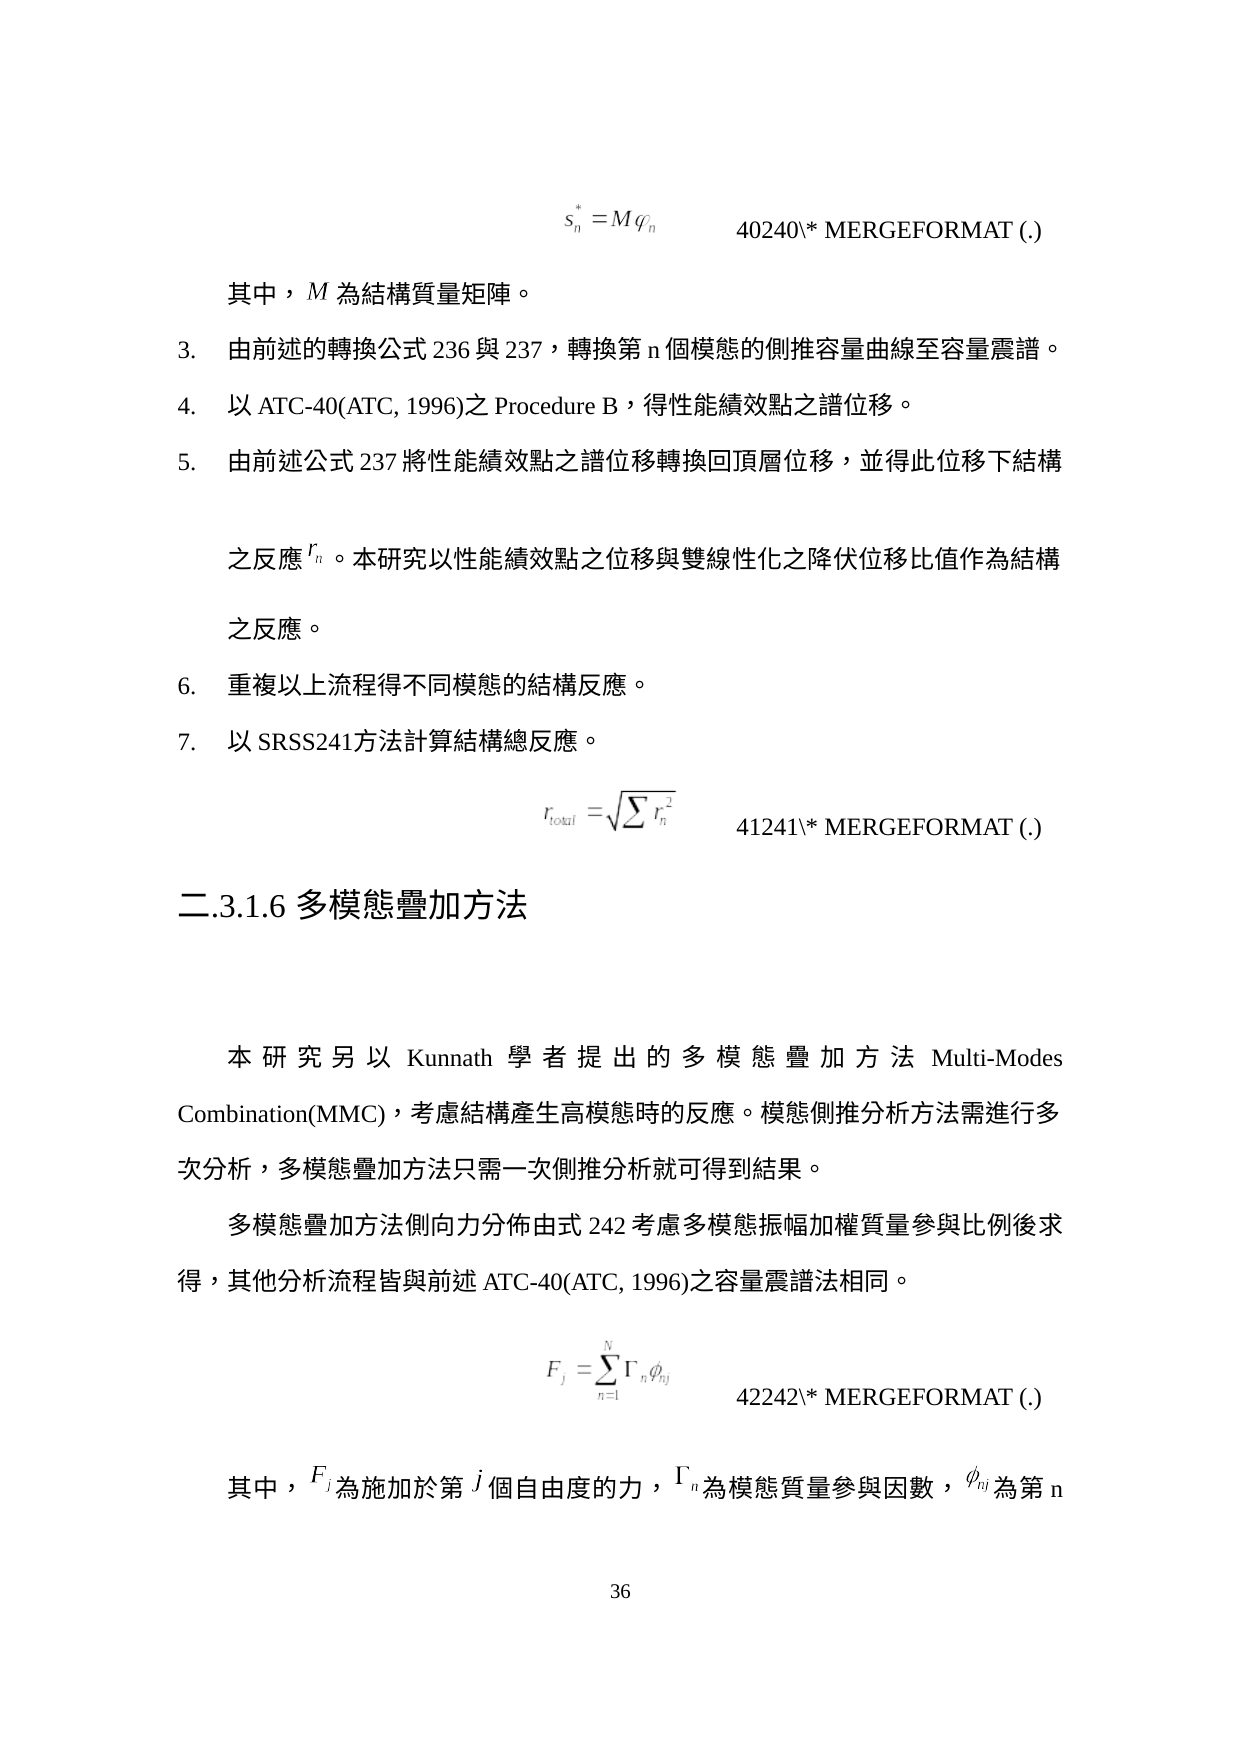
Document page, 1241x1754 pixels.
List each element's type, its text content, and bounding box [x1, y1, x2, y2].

list 以ATC-40(ATC, 1996)之Procedure B，得性能績效點之譜位移。 [177, 385, 1063, 422]
text 其中，為結構質量矩陣。 [177, 273, 1063, 311]
list 由前述公式將性能績效點之譜位移轉換回頂層位移，並得此位移下結構之反應。本研究以性能績效點之位移與雙線性化之降伏位移比值作為結構之反應。 [177, 440, 1063, 647]
subtitle 多模態疊加方法 [177, 865, 1063, 940]
text 多模態疊加方法側向力分佈由式考慮多模態振幅加權質量參與比例後求得，其他分析流程皆與前述ATC-40(ATC, 1996)之容量震譜法相同。 [177, 1205, 1063, 1299]
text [177, 1444, 1063, 1519]
list 由前述的轉換公式與，轉換第n個模態的側推容量曲線至容量震譜。 [177, 329, 1063, 367]
text 本研究另以Kunnath學者提出的多模態疊加方法Multi-Modes Combination(MMC)，考慮結構產生高模態時的反應。模態側推分析方法需進行多次分析，多模態疊加方法只需一次側推分析就可得到結果。 [177, 1037, 1063, 1187]
list 以SRSS方法計算結構總反應。 [177, 720, 1063, 758]
list 重複以上流程得不同模態的結構反應。 [177, 665, 1063, 702]
